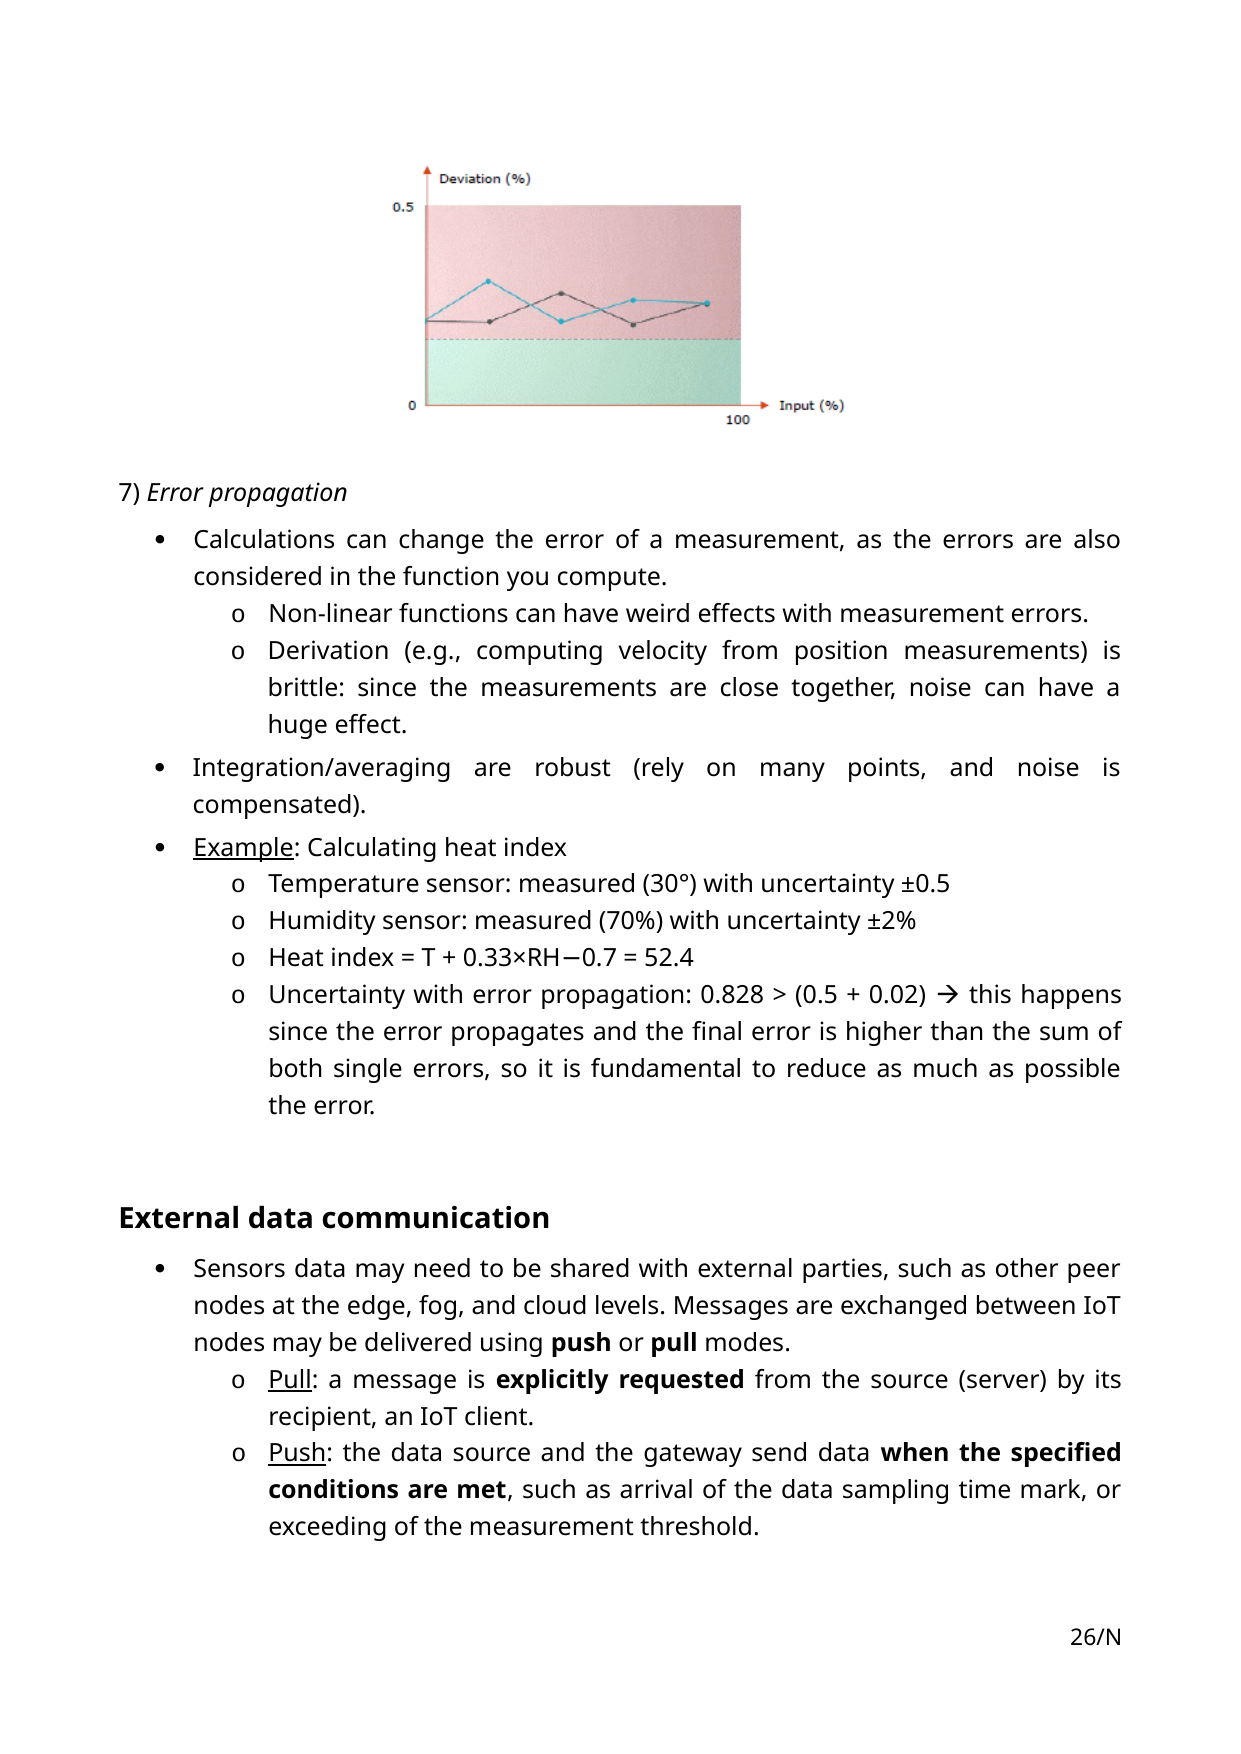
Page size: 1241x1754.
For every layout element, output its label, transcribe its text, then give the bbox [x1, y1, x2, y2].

list Integration/averaging are robust (rely on many points, and noise is compensated). [155, 749, 1122, 820]
list Derivation (e.g., computing velocity from position measurements) is brittle: since the measurements are close together, noise can have a huge effect. [230, 633, 1122, 741]
list Heat index = T + 0.33×RH−0.7 = 52.4 [231, 940, 1122, 974]
picture [381, 147, 859, 436]
list Temperature sensor: measured (30°) with uncertainty ±0.5 [231, 866, 1122, 900]
list Pull: a message is explicitly requested from the source (server) by its recipient, an IoT client. [231, 1361, 1122, 1432]
list Uncertainty with error propagation: 0.828 > (0.5 + 0.02) this happens since the error propagates and the final error is higher than the sum of both single errors, so it is fundamental to reduce as much as possible the error. [231, 977, 1122, 1122]
list Example: Calculating heat index [156, 829, 1122, 863]
list Non-linear functions can have weird effects with measurement errors. [231, 596, 1122, 630]
text External data communication [118, 1198, 1122, 1237]
list Calculations can change the error of a measurement, as the errors are also considered in the function you compute. [156, 522, 1122, 593]
list Sensors data may need to be shared with external parties, such as other peer nodes at the edge, fog, and cloud levels. Messages are exchanged between IoT nodes may be delivered using push or pull modes. [156, 1251, 1122, 1359]
list Humidity sensor: measured (70%) with uncertainty ±2% [231, 903, 1122, 937]
list Push: the data source and the gateway send data when the specified conditions are met, such as arrival of the data sampling time mark, or exceeding of the measurement threshold. [231, 1435, 1122, 1543]
text 7) Error propagation [118, 475, 1122, 509]
